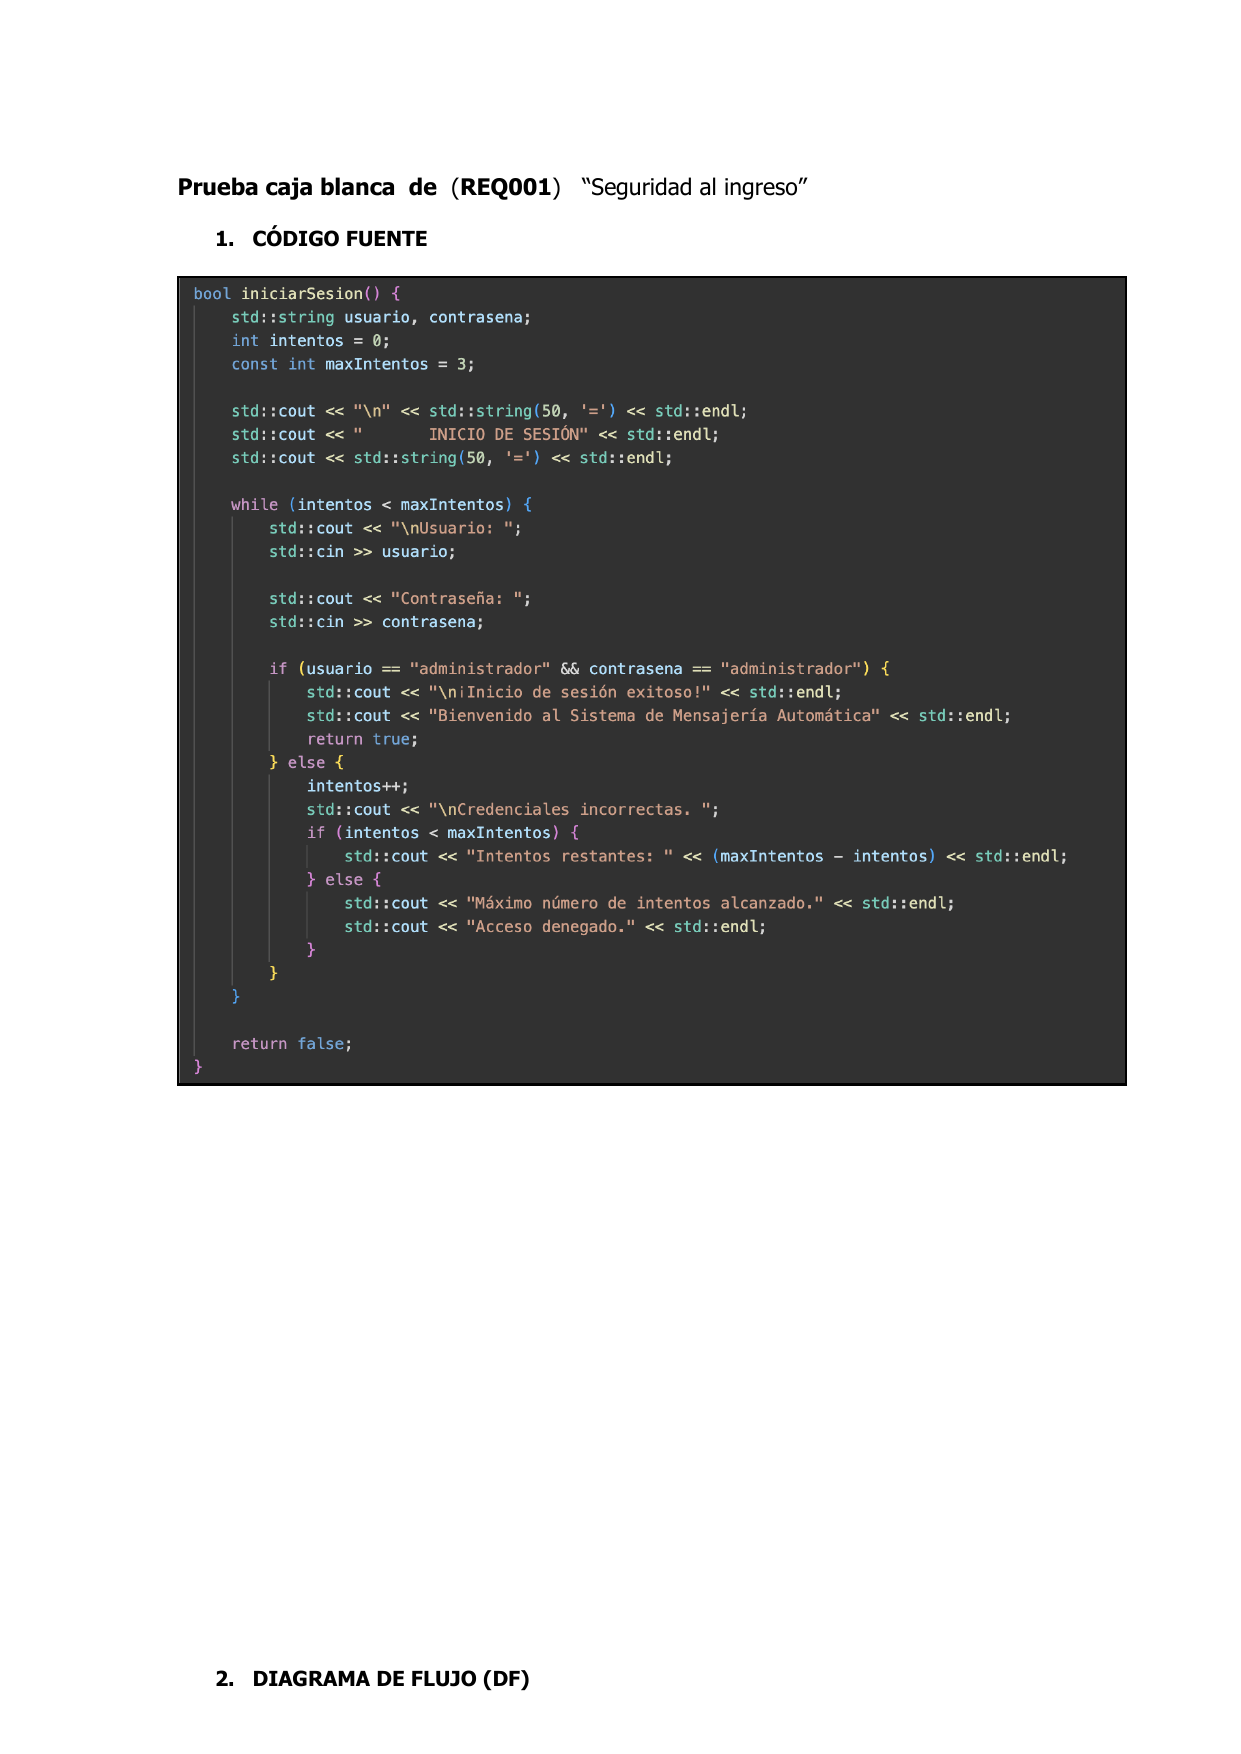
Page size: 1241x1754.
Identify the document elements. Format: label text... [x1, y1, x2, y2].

picture [179, 278, 1125, 1083]
text Prueba caja blanca de (REQ001) “Seguridad al ingreso” [177, 173, 1063, 201]
list CÓDIGO FUENTE [215, 226, 1063, 251]
list DIAGRAMA DE FLUJO (DF) [215, 1665, 1063, 1691]
